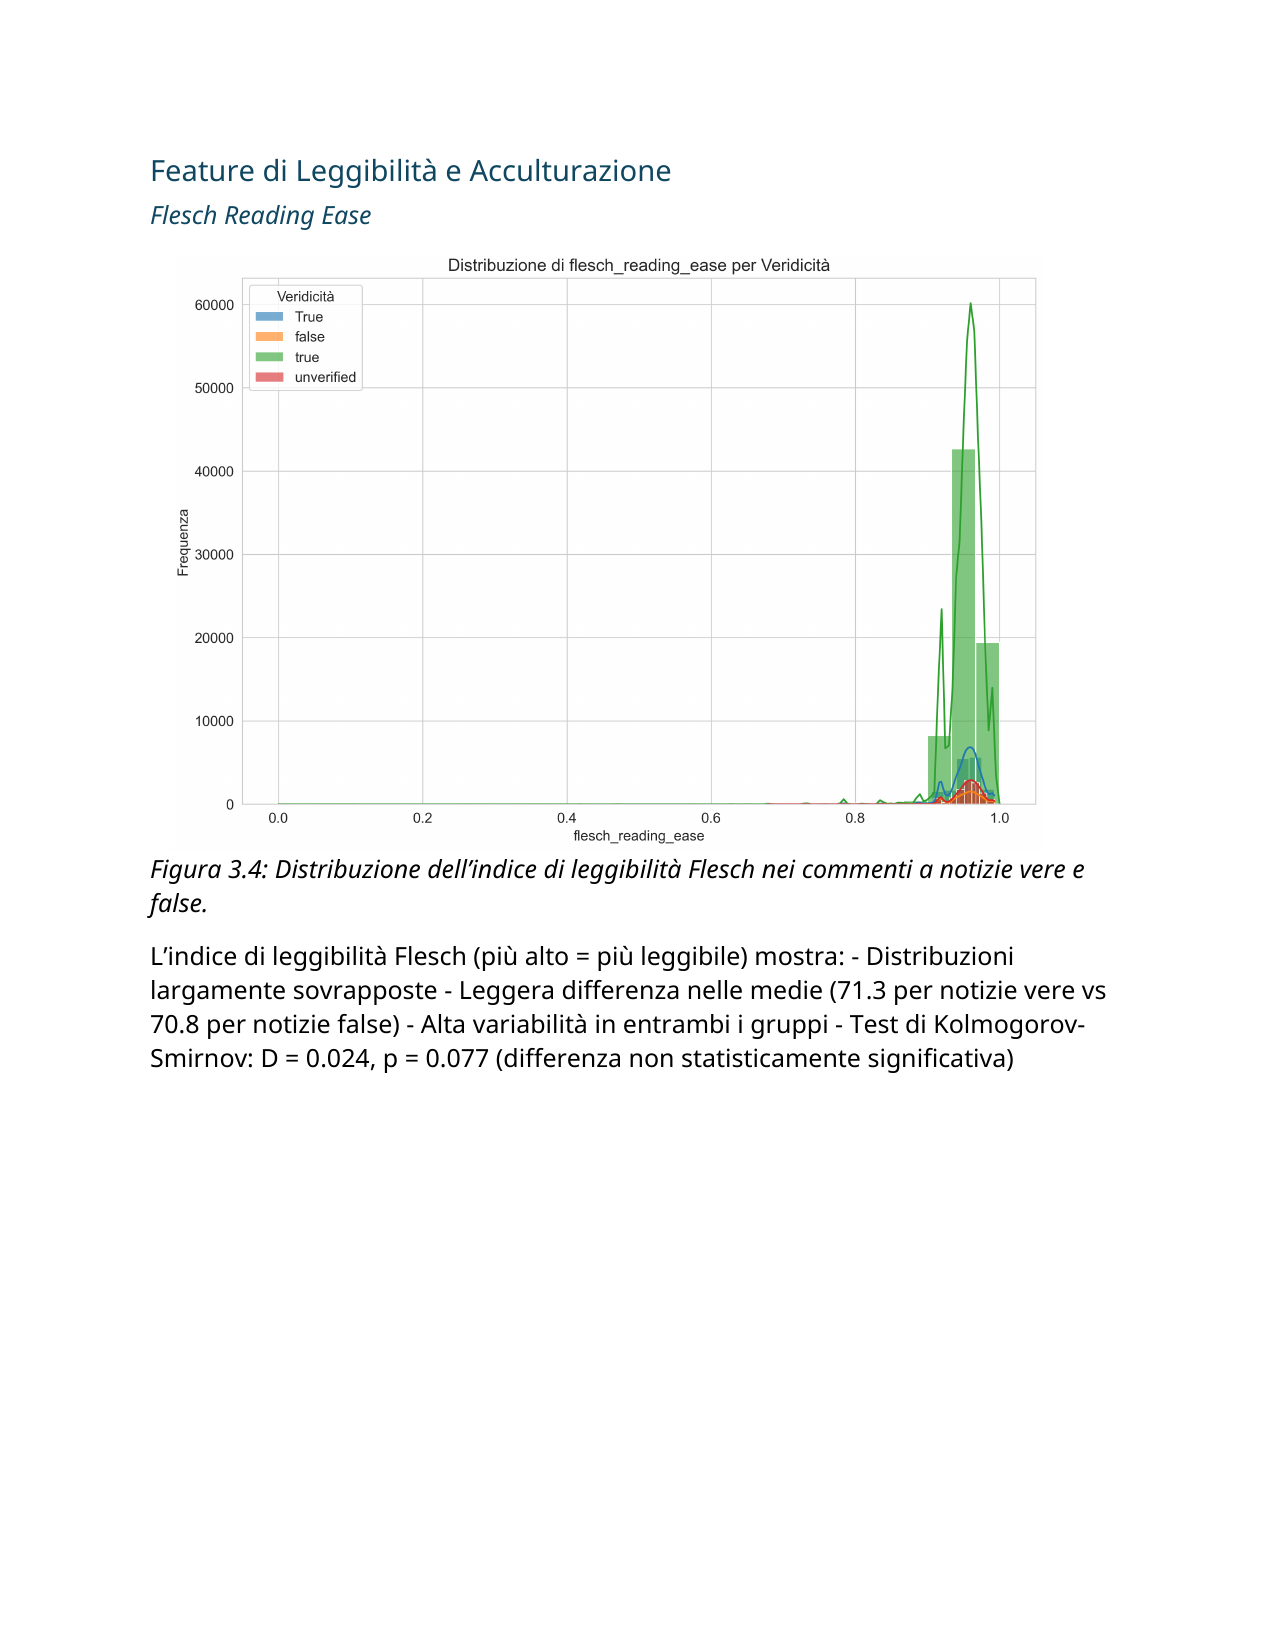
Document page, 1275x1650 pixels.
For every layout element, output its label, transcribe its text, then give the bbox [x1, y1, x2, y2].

subtitle Feature di Leggibilità e Acculturazione [150, 150, 1125, 190]
subtitle Flesch Reading Ease [150, 198, 1125, 232]
picture [168, 250, 1044, 852]
text L’indice di leggibilità Flesch (più alto = più leggibile) mostra: - Distribuzioni largamente sovrapposte - Leggera differenza nelle medie (71.3 per notizie vere vs 70.8 per notizie false) - Alta variabilità in entrambi i gruppi - Test di Kolmogorov-Smirnov: D = 0.024, p = 0.077 (differenza non statisticamente significativa) [150, 938, 1125, 1074]
